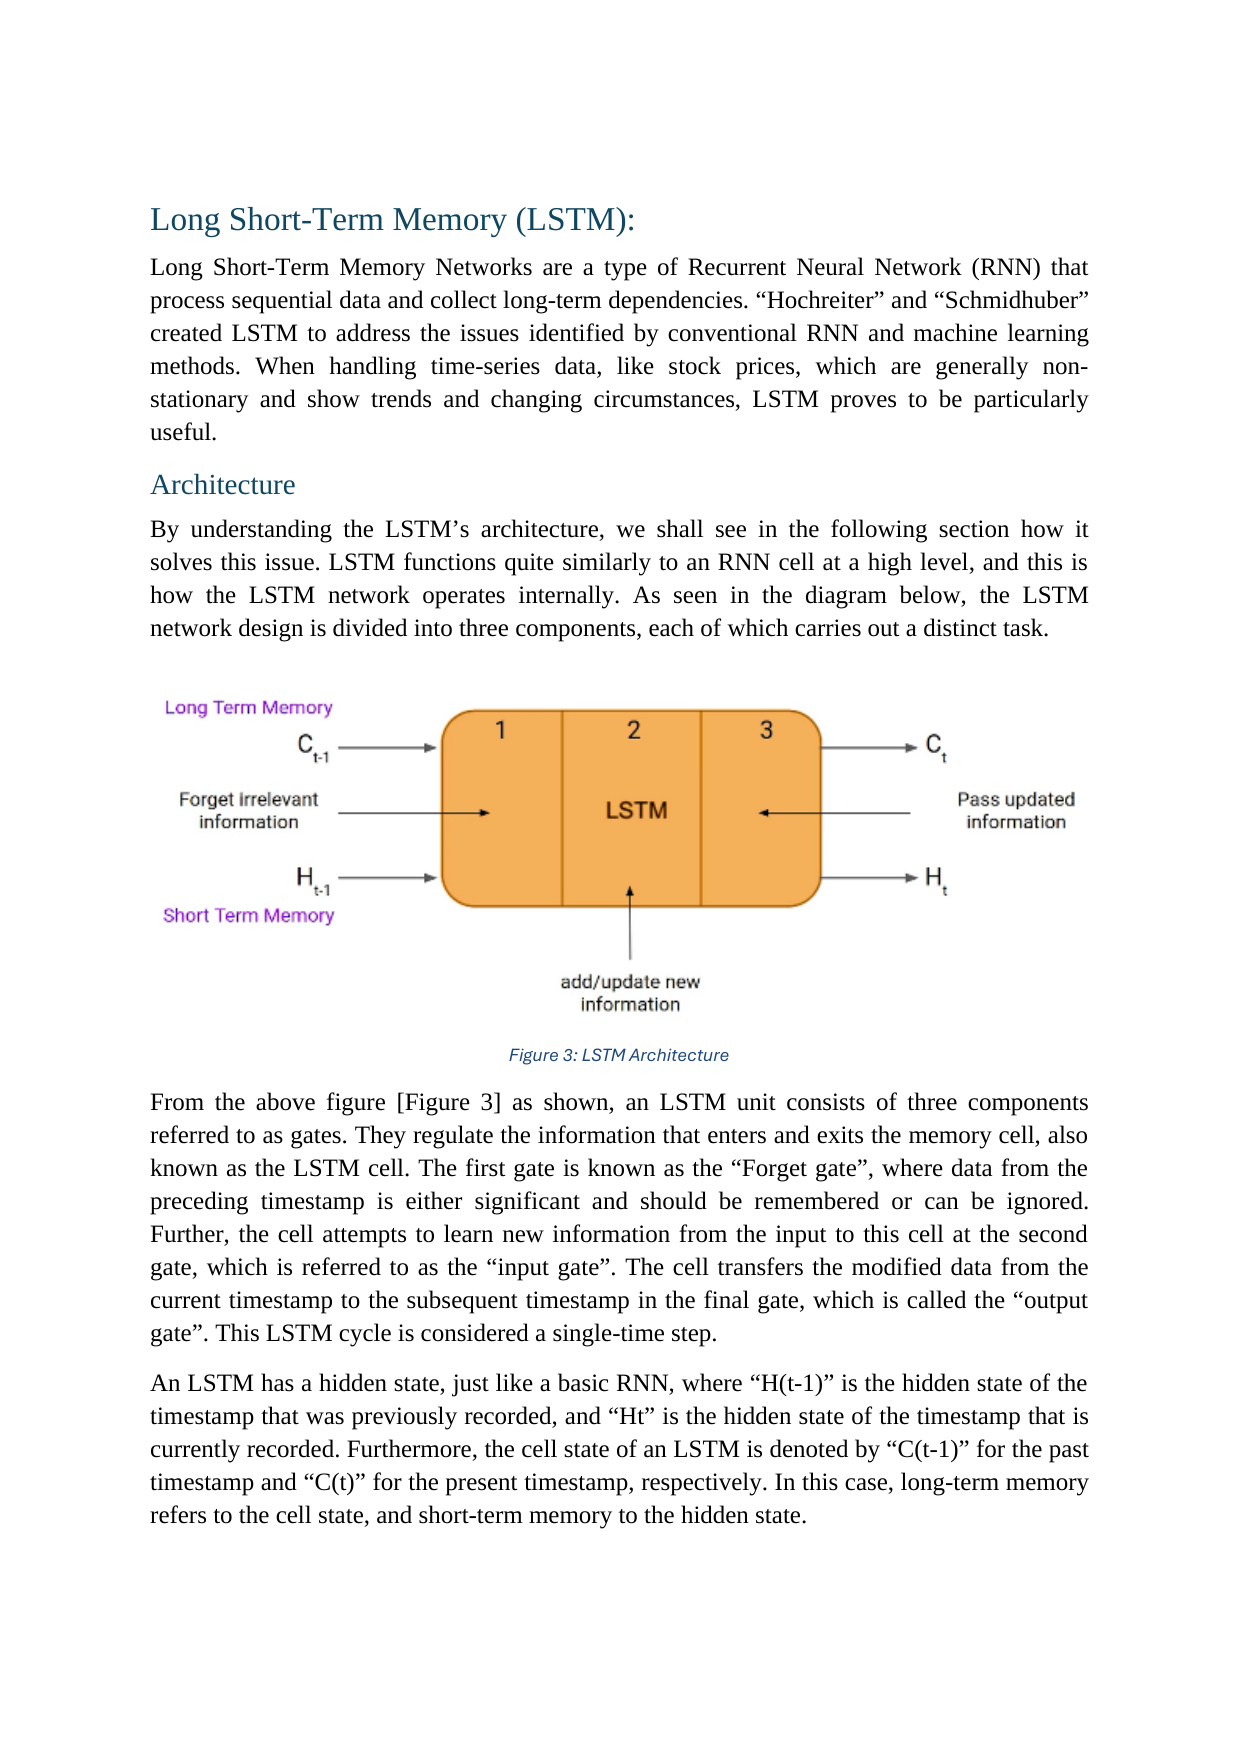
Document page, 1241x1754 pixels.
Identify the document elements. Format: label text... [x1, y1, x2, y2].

text Figure 3: LSTM Architecture [150, 1044, 1090, 1067]
text By understanding the LSTM’s architecture, we shall see in the following section how it solves this issue. LSTM functions quite similarly to an RNN cell at a high level, and this is how the LSTM network operates internally. As seen in the diagram below, the LSTM network design is divided into three components, each of which carries out a distinct task. [150, 514, 1090, 642]
text An LSTM has a hidden state, just like a basic RNN, where “H(t-1)” is the hidden state of the timestamp that was previously recorded, and “Ht” is the hidden state of the timestamp that is currently recorded. Furthermore, the cell state of an LSTM is denoted by “C(t-1)” for the past timestamp and “C(t)” for the present timestamp, respectively. In this case, long-term memory refers to the cell state, and short-term memory to the hidden state. [150, 1368, 1090, 1529]
picture [151, 662, 1089, 1023]
subtitle Long Short-Term Memory (LSTM): [150, 200, 1090, 238]
text Long Short-Term Memory Networks are a type of Recurrent Neural Network (RNN) that process sequential data and collect long-term dependencies. “Hochreiter” and “Schmidhuber” created LSTM to address the issues identified by conventional RNN and machine learning methods. When handling time-series data, like stock prices, which are generally non-stationary and show trends and changing circumstances, LSTM proves to be particularly useful. [150, 252, 1090, 446]
subtitle Architecture [150, 467, 1090, 500]
text From the above figure [Figure 3] as shown, an LSTM unit consists of three components referred to as gates. They regulate the information that enters and exits the memory cell, also known as the LSTM cell. The first gate is known as the “Forget gate”, where data from the preceding timestamp is either significant and should be remembered or can be ignored. Further, the cell attempts to learn new information from the input to this cell at the second gate, which is referred to as the “input gate”. The cell transfers the modified data from the current timestamp to the subsequent timestamp in the final gate, which is called the “output gate”. This LSTM cycle is considered a single-time step. [150, 1087, 1090, 1347]
